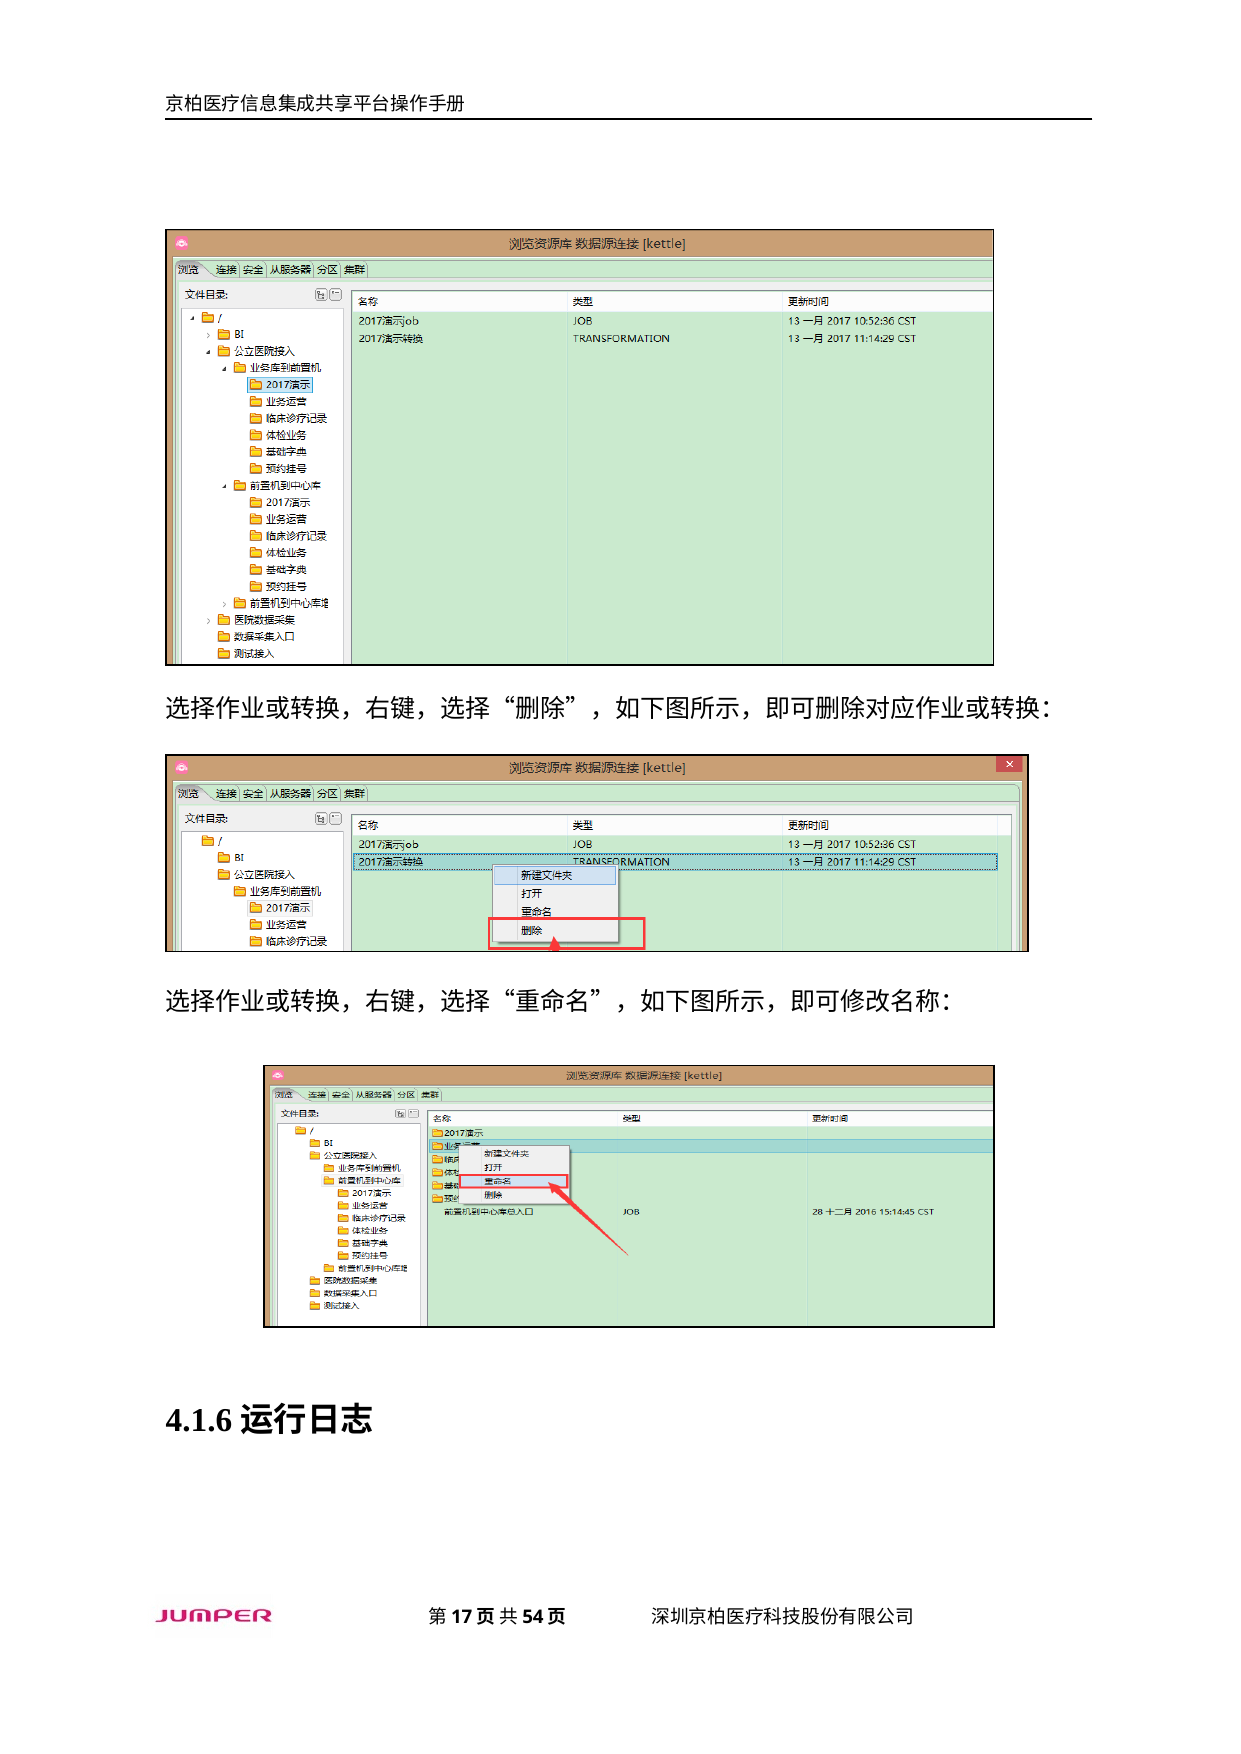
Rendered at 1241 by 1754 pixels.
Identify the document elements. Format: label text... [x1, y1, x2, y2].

subtitle 运行日志 [165, 1384, 1092, 1449]
text 选择作业或转换，右键，选择“删除”，如下图所示，即可删除对应作业或转换： [165, 674, 1092, 739]
picture [167, 756, 1027, 951]
picture [265, 1066, 993, 1326]
text 选择作业或转换，右键，选择“重命名”，如下图所示，即可修改名称： [165, 967, 1092, 1032]
picture [131, 1594, 298, 1638]
picture [167, 230, 993, 664]
